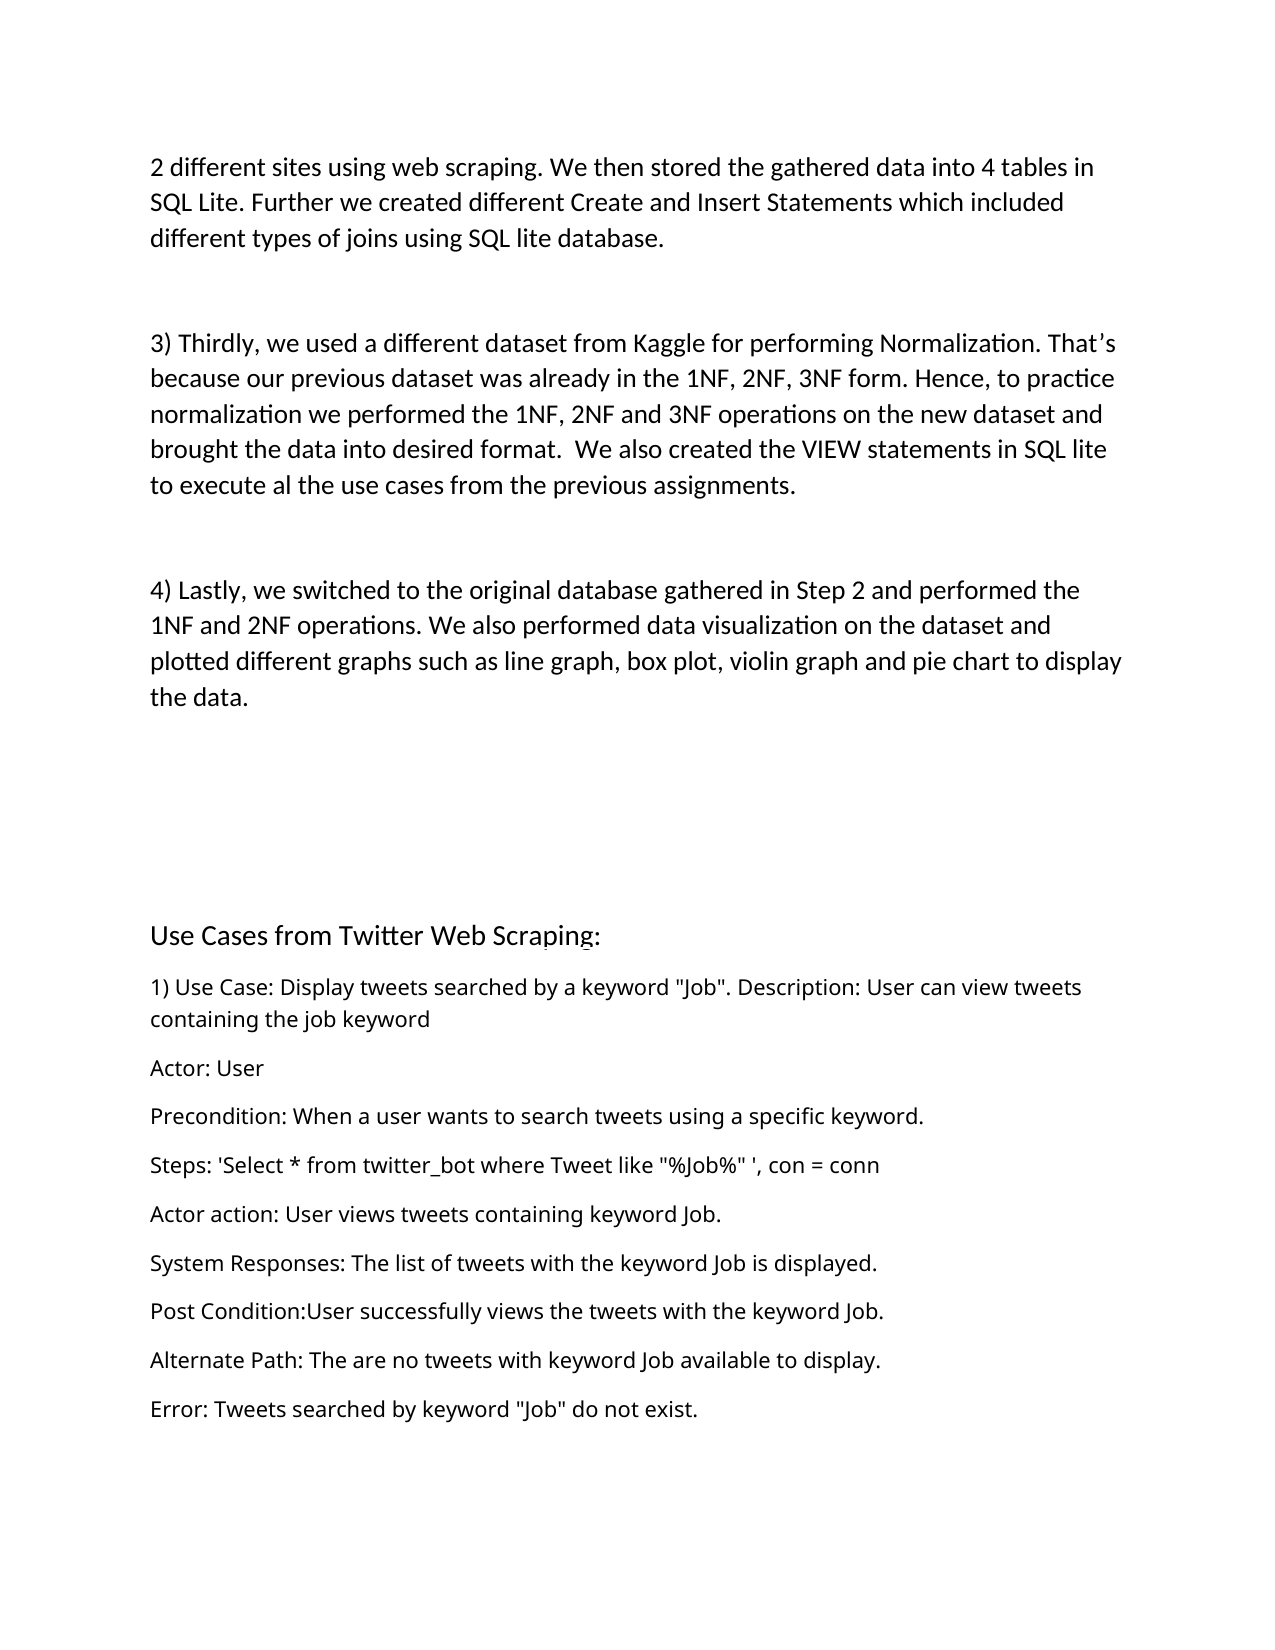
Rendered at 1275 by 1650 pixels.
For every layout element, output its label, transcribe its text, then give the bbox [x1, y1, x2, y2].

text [150, 150, 1125, 254]
text Actor action: User views tweets containing keyword Job. [150, 1199, 1125, 1228]
text Actor: User [150, 1052, 1125, 1082]
text Error: Tweets searched by keyword "Job" do not exist. [150, 1394, 1125, 1423]
text Post Condition:User successfully views the tweets with the keyword Job. [150, 1296, 1125, 1326]
text System Responses: The list of tweets with the keyword Job is displayed. [150, 1247, 1125, 1277]
text Use Cases from Twitter Web Scraping: [150, 917, 1125, 952]
text 3) Thirdly, we used a different dataset from Kaggle for performing Normalization. That’s because our previous dataset was already in the 1NF, 2NF, 3NF form. Hence, to practice normalization we performed the 1NF, 2NF and 3NF operations on the new dataset and brought the data into desired format. We also created the VIEW statements in SQL lite to execute al the use cases from the previous assignments. [150, 326, 1125, 501]
text Precondition: When a user wants to search tweets using a specific keyword. [150, 1101, 1125, 1131]
text Alternate Path: The are no tweets with keyword Job available to display. [150, 1345, 1125, 1375]
text Steps: 'Select * from twitter_bot where Tweet like "%Job%" ', con = conn [150, 1150, 1125, 1180]
text 4) Lastly, we switched to the original database gathered in Step 2 and performed the 1NF and 2NF operations. We also performed data visualization on the dataset and plotted different graphs such as line graph, box plot, violin graph and pie chart to display the data. [150, 573, 1125, 713]
text 1) Use Case: Display tweets searched by a keyword "Job". Description: User can view tweets containing the job keyword [150, 972, 1125, 1033]
